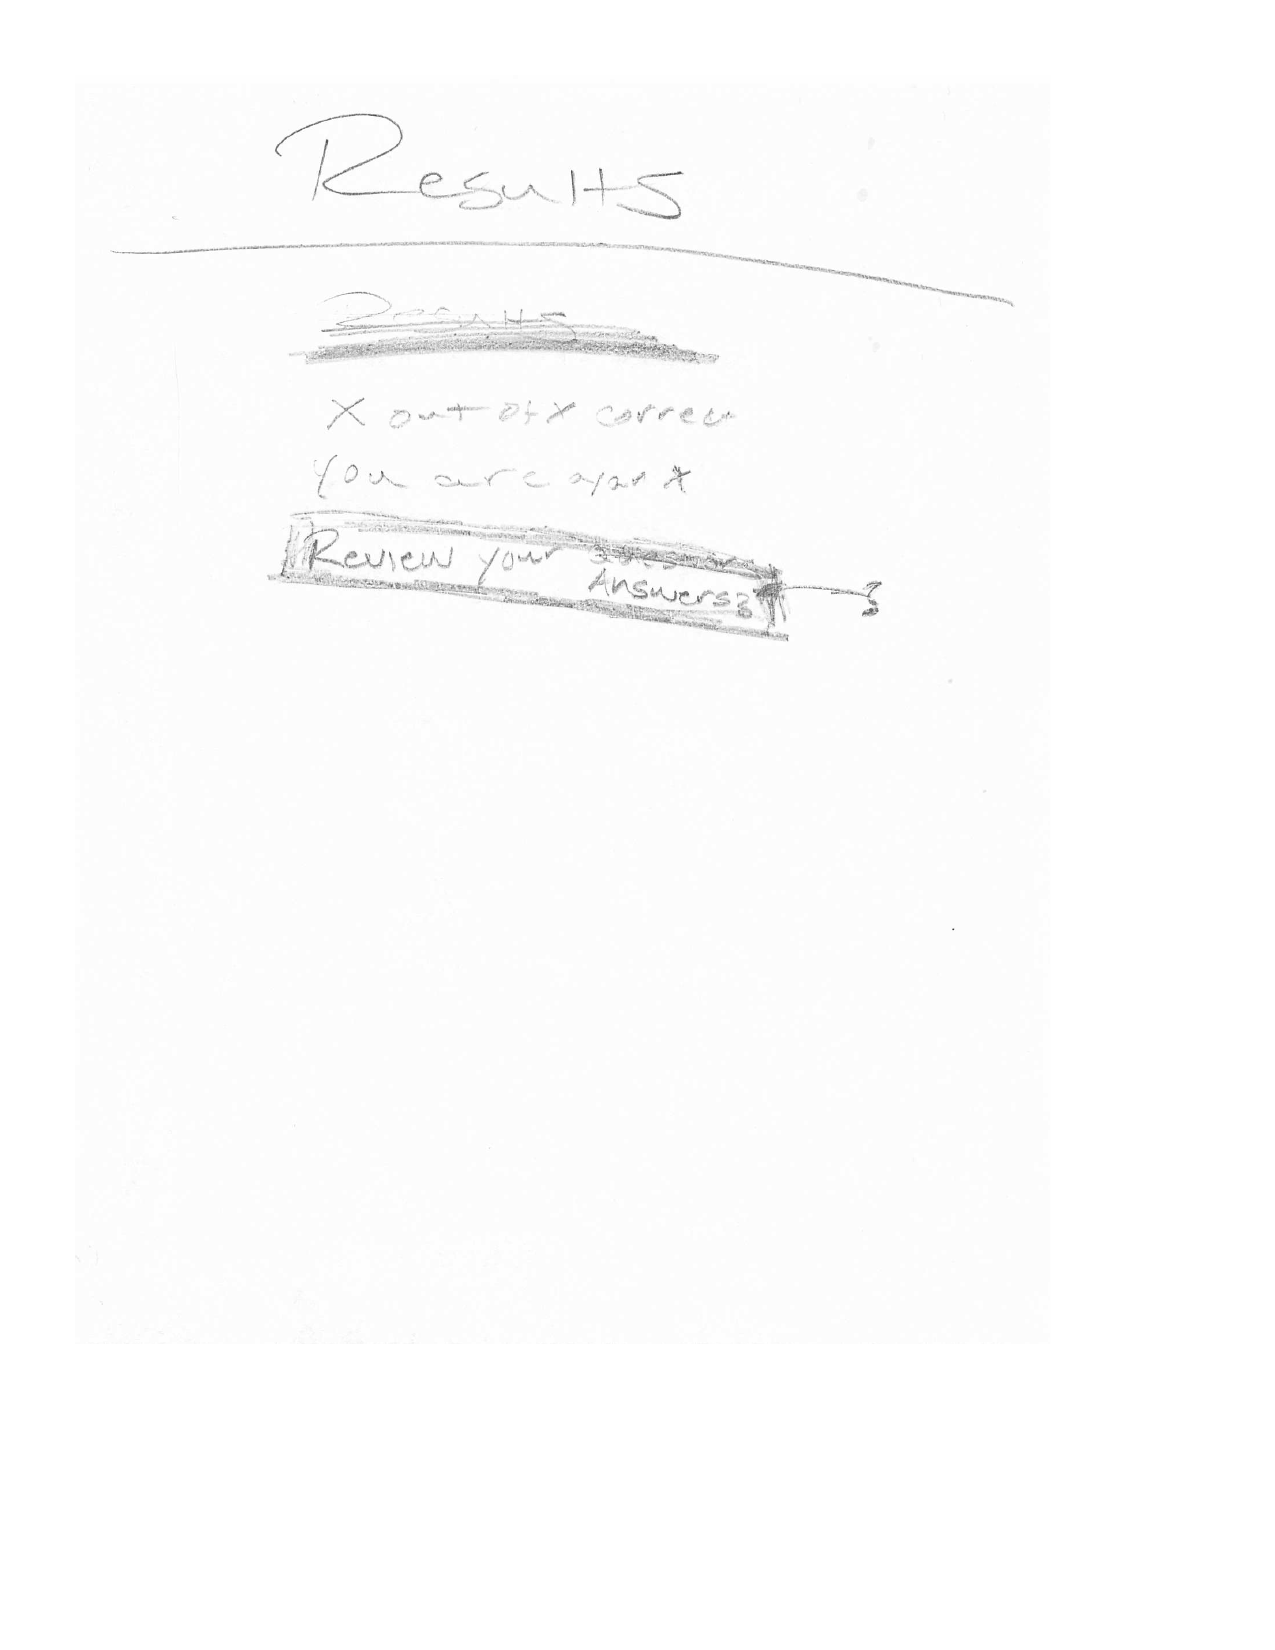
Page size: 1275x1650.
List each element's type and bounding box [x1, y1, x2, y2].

picture [75, 75, 1050, 1344]
